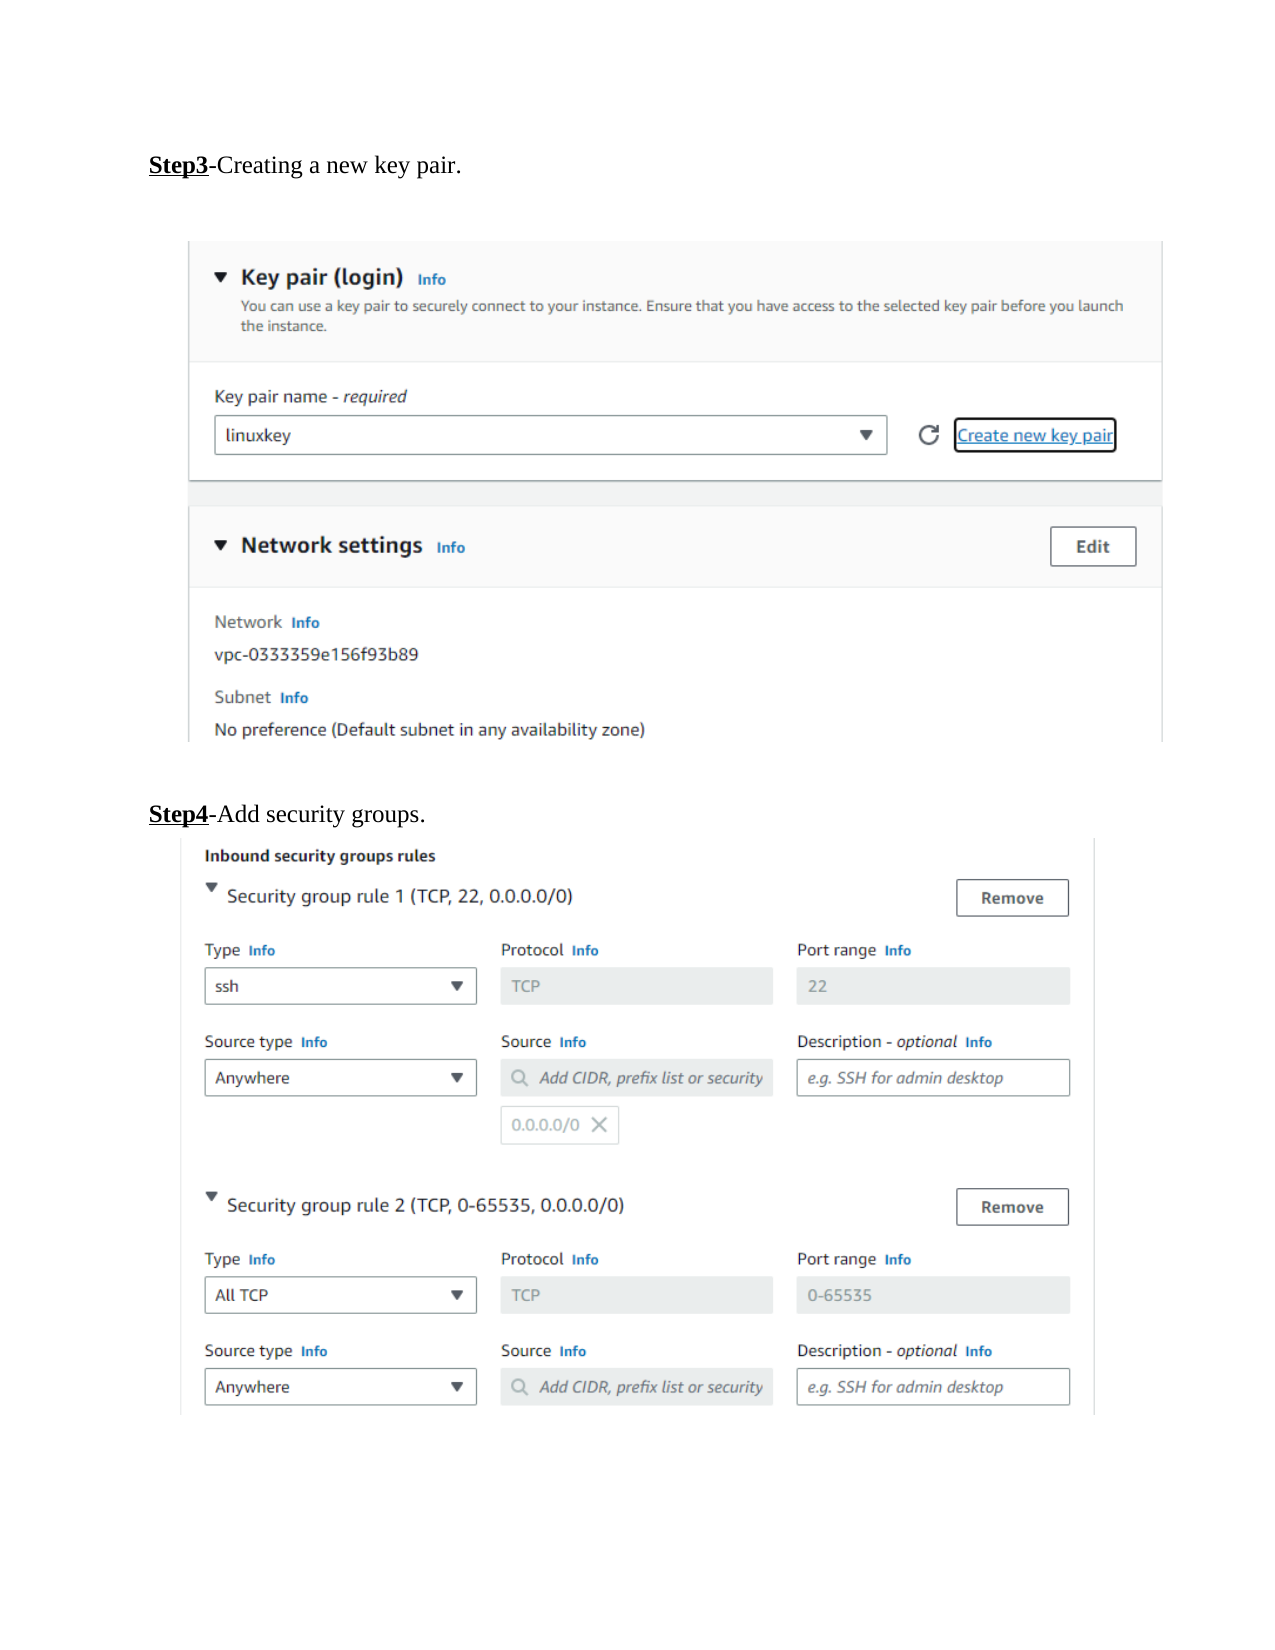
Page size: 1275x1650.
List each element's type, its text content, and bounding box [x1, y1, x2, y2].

subtitle Step4-Add security groups. [148, 799, 1125, 828]
picture [187, 241, 1163, 742]
picture [180, 838, 1095, 1415]
subtitle Step3-Creating a new key pair. [148, 150, 1125, 179]
